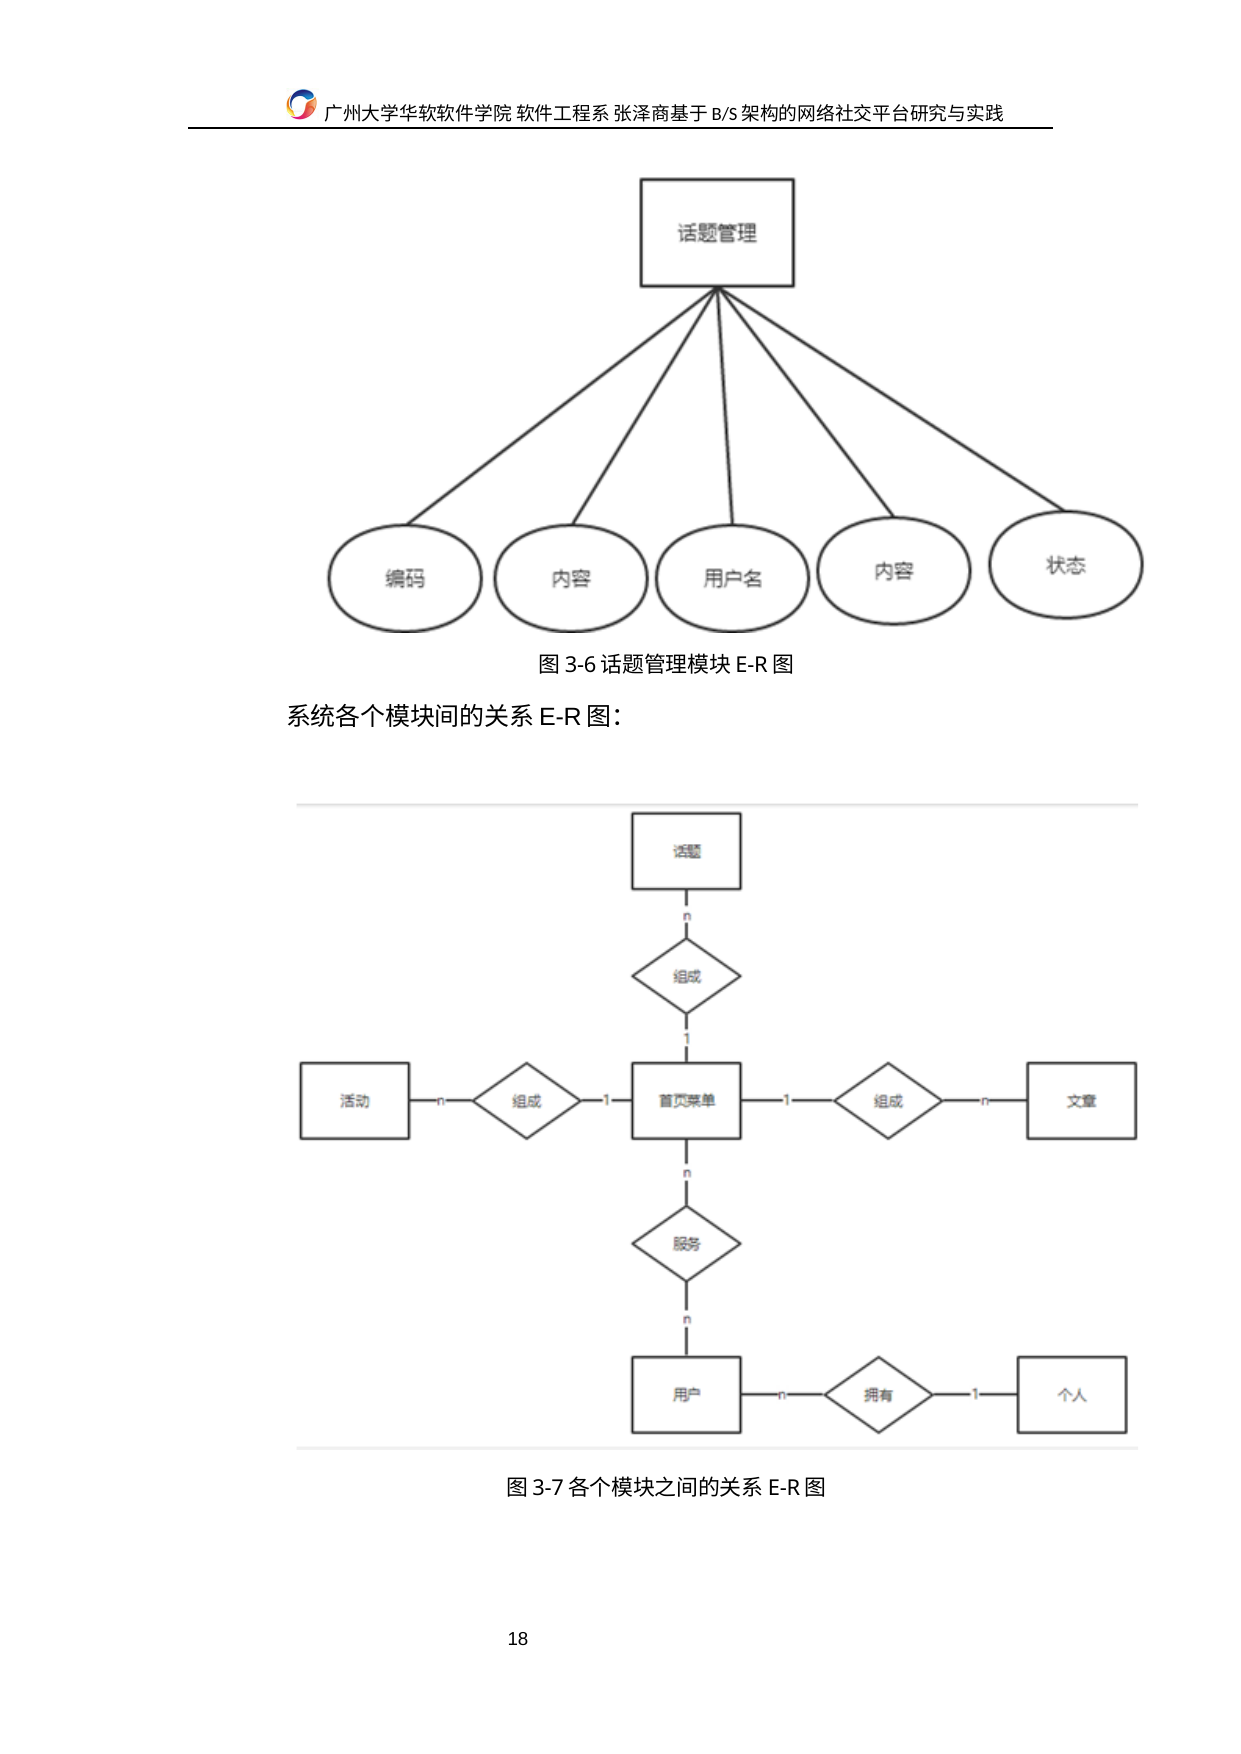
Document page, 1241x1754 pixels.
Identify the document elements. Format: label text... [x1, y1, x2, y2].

picture [286, 170, 1147, 633]
text 系统各个模块间的关系E-R图： [237, 680, 1053, 748]
text 图3-6话题管理模块E-R图 [237, 646, 1053, 680]
text 图3-7各个模块之间的关系E-R图 [237, 1469, 1053, 1503]
picture [286, 88, 320, 120]
picture [286, 793, 1139, 1450]
